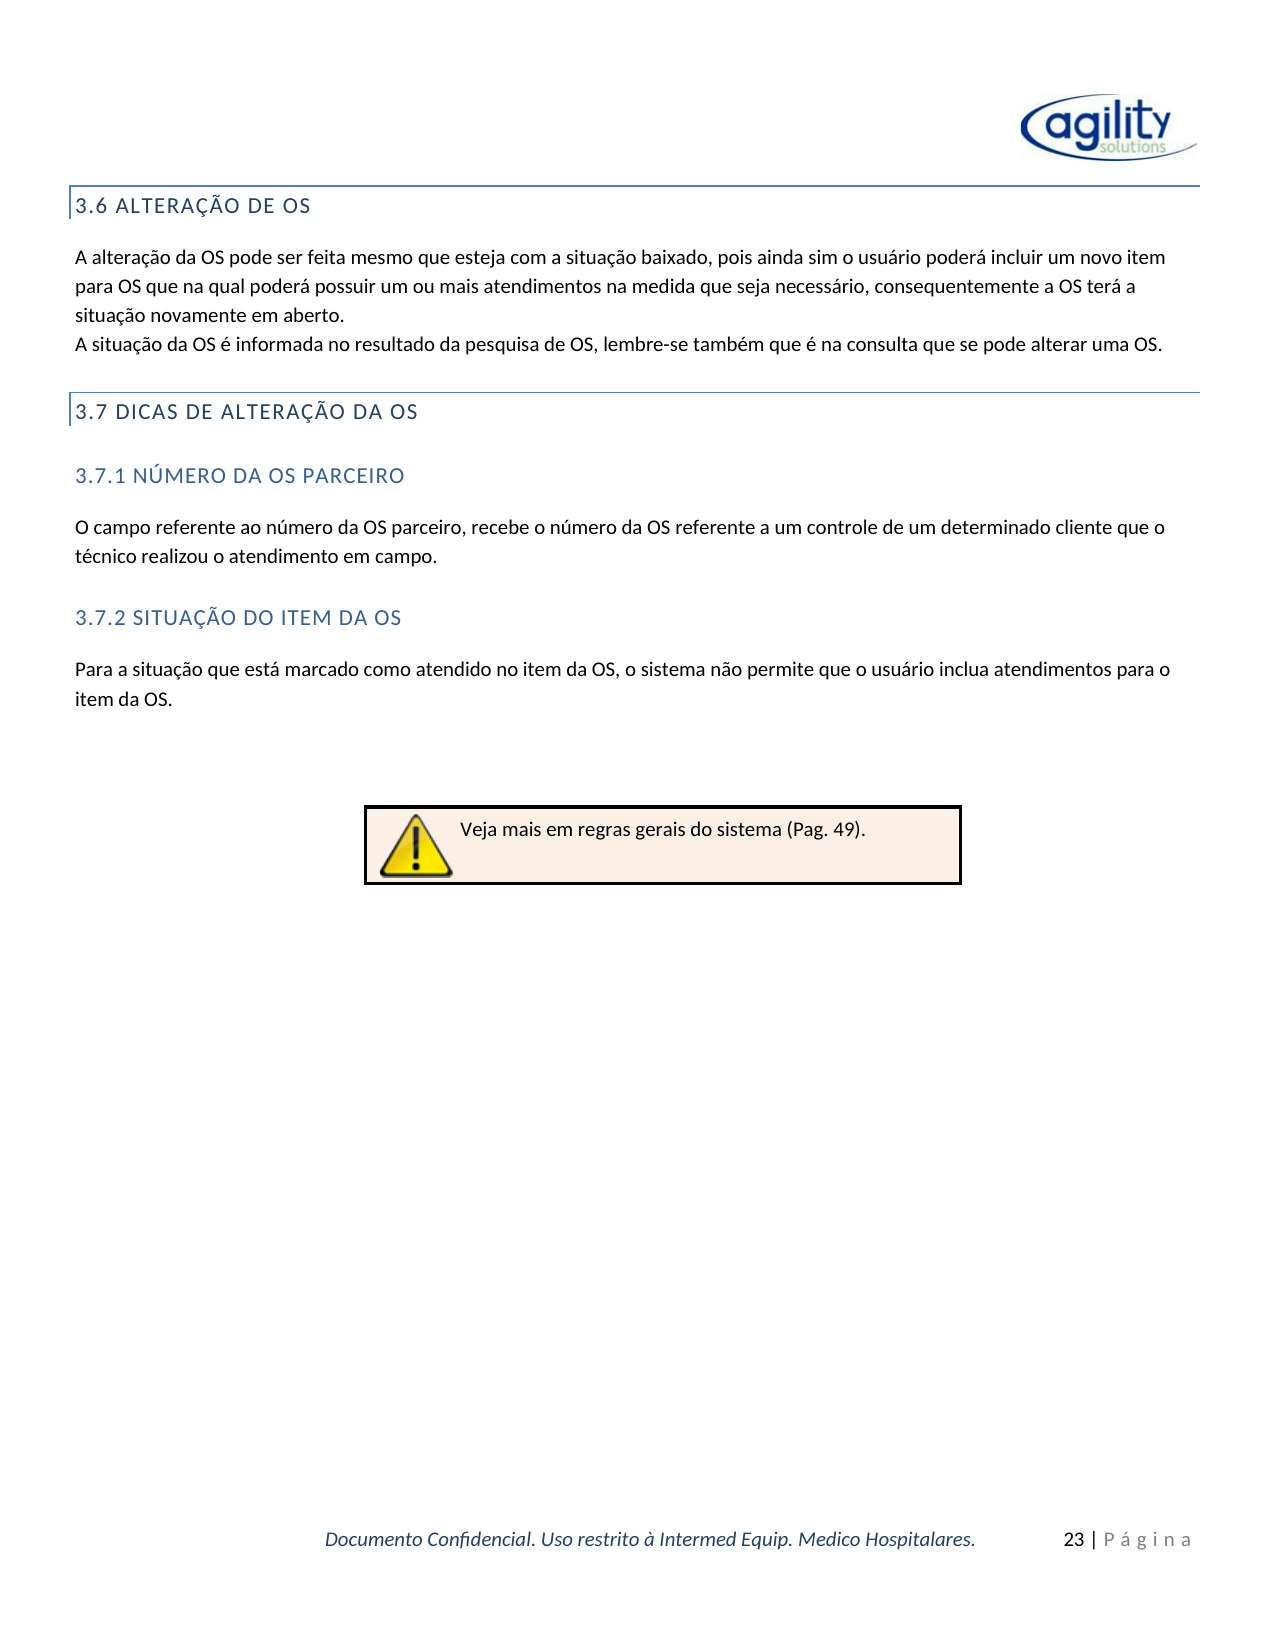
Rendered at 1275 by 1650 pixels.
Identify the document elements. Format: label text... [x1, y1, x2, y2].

subtitle 3.6 Alteração de OS [71, 187, 1200, 219]
text Para a situação que está marcado como atendido no item da OS, o sistema não permite que o usuário inclua atendimentos para o item da OS. [75, 657, 1200, 711]
subtitle 3.7.2 Situação do item da OS [75, 603, 1200, 632]
picture [1020, 94, 1198, 161]
subtitle 3.7.1 Número da OS parceiro [75, 461, 1200, 489]
picture [379, 814, 454, 878]
text A alteração da OS pode ser feita mesmo que esteja com a situação baixado, pois ainda sim o usuário poderá incluir um novo item para OS que na qual poderá possuir um ou mais atendimentos na medida que seja necessário, consequentemente a OS terá a situação novamente em aberto. A situação da OS é informada no resultado da pesquisa de OS, lembre-se também que é na consulta que se pode alterar uma OS. [75, 244, 1200, 357]
text O campo referente ao número da OS parceiro, recebe o número da OS referente a um controle de um determinado cliente que o técnico realizou o atendimento em campo. [75, 514, 1200, 568]
subtitle 3.7 Dicas de alteração da OS [71, 393, 1200, 426]
